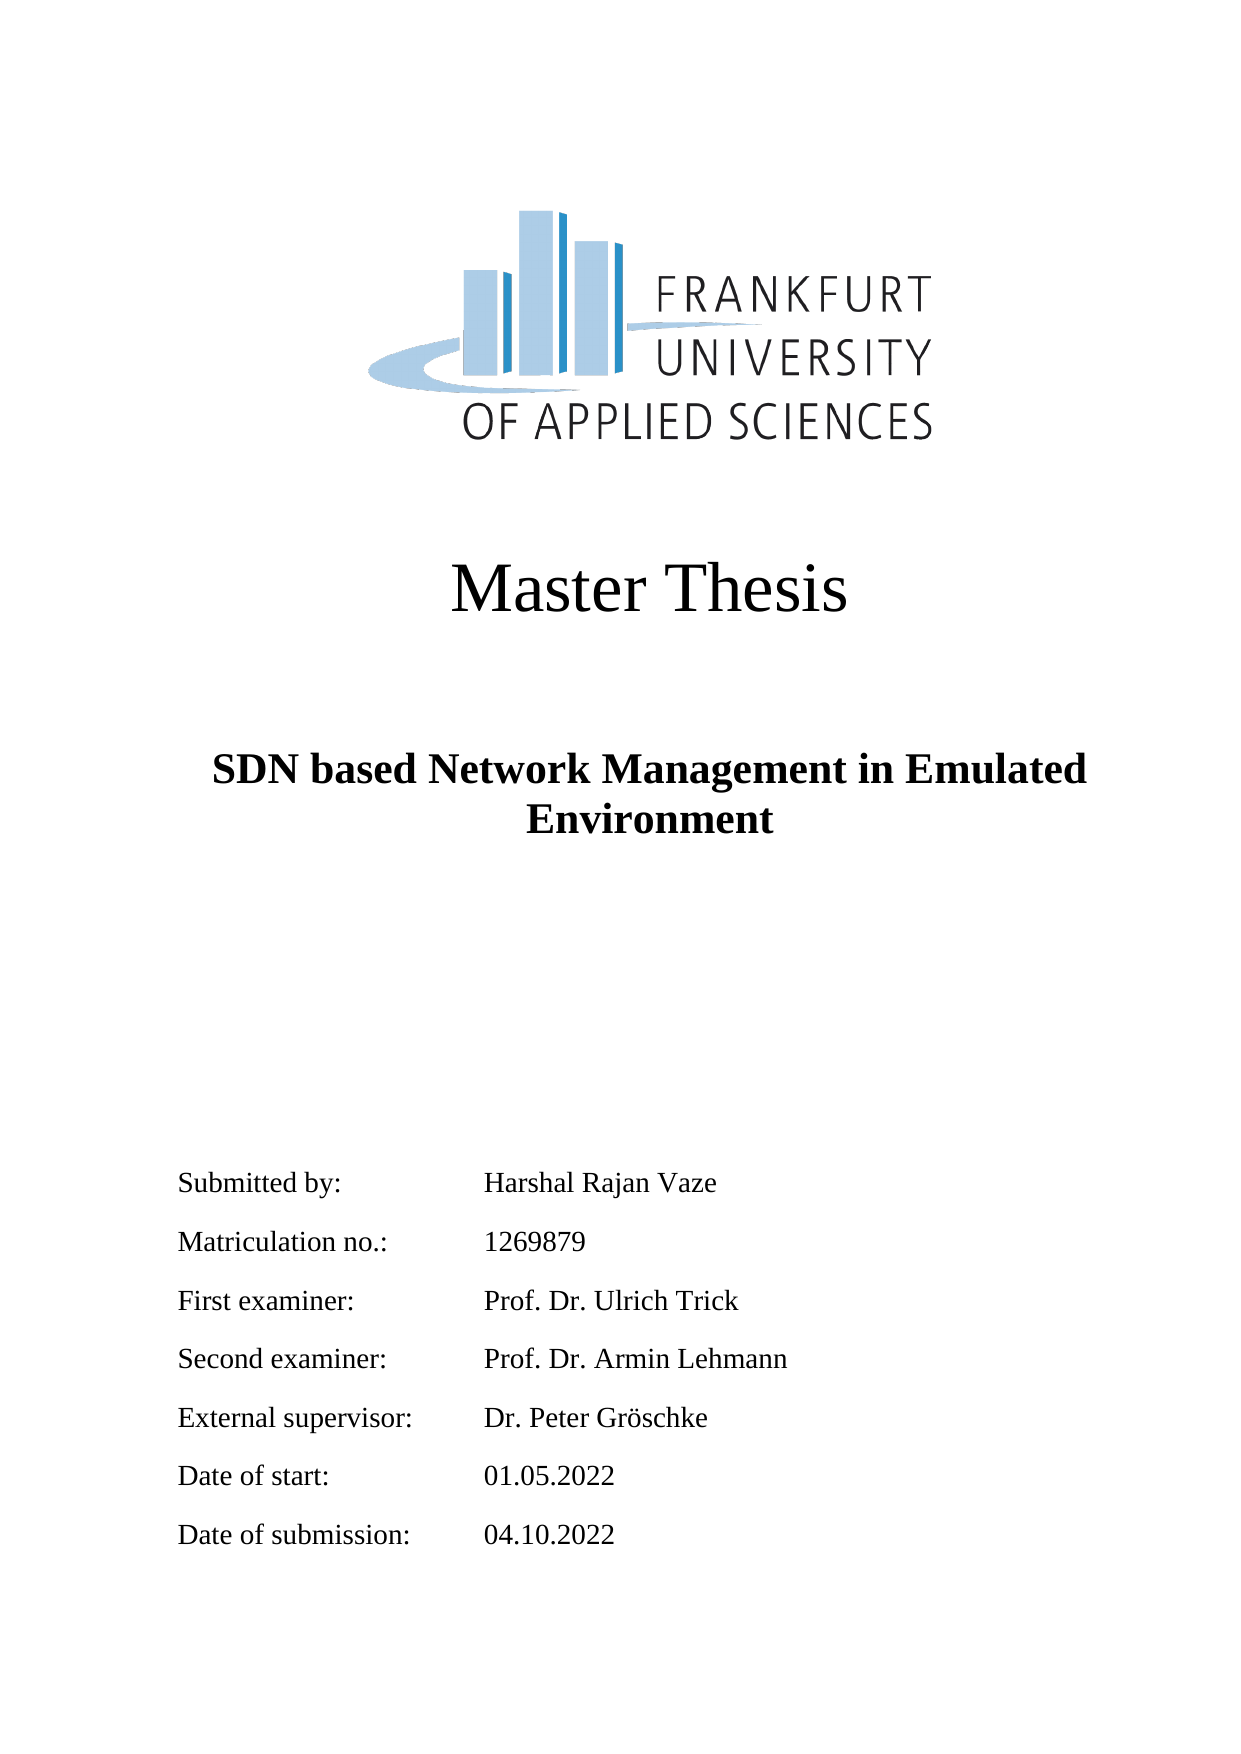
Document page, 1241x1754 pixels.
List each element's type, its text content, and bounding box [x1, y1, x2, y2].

table_cell Second examiner: [166, 1341, 472, 1400]
table_cell 01.05.2022 [473, 1459, 856, 1517]
table_cell External supervisor: [166, 1400, 472, 1458]
picture [317, 157, 982, 492]
table_cell 04.10.2022 [473, 1517, 856, 1576]
table_cell Prof. Dr. Ulrich Trick [473, 1283, 856, 1341]
table_header Harshal Rajan Vaze [473, 1165, 856, 1224]
table_cell Date of submission: [166, 1517, 472, 1576]
table_cell Prof. Dr. Armin Lehmann [473, 1341, 856, 1400]
table_cell Date of start: [166, 1459, 472, 1517]
table_cell 1269879 [473, 1224, 856, 1283]
table_cell Dr. Peter Gröschke [473, 1400, 856, 1458]
text SDN based Network Management in Emulated Environment [177, 742, 1122, 843]
table_header Submitted by: [166, 1165, 472, 1224]
table_cell First examiner: [166, 1283, 472, 1341]
table_cell Matriculation no.: [166, 1224, 472, 1283]
text Master Thesis [177, 545, 1122, 626]
